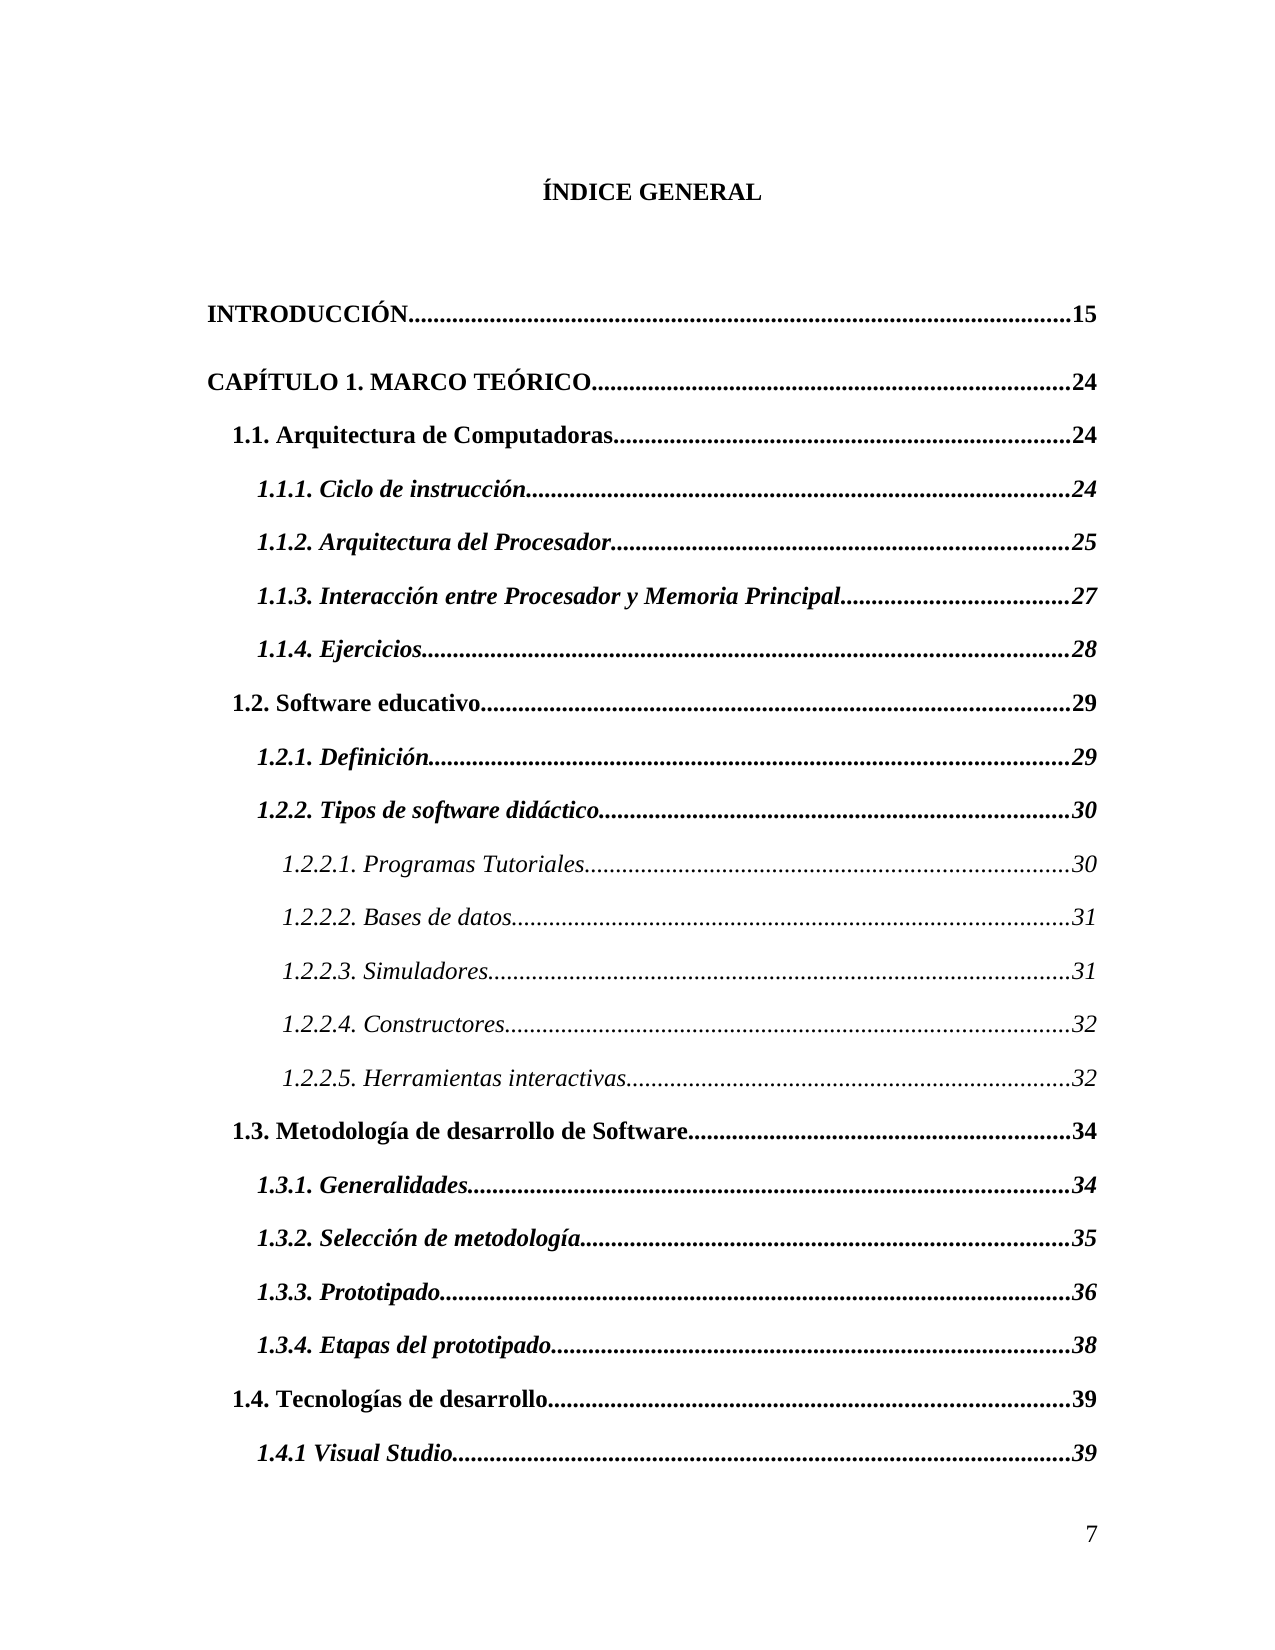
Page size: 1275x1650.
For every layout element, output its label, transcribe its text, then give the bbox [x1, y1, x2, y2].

text ÍNDICE GENERAL [207, 177, 1098, 206]
